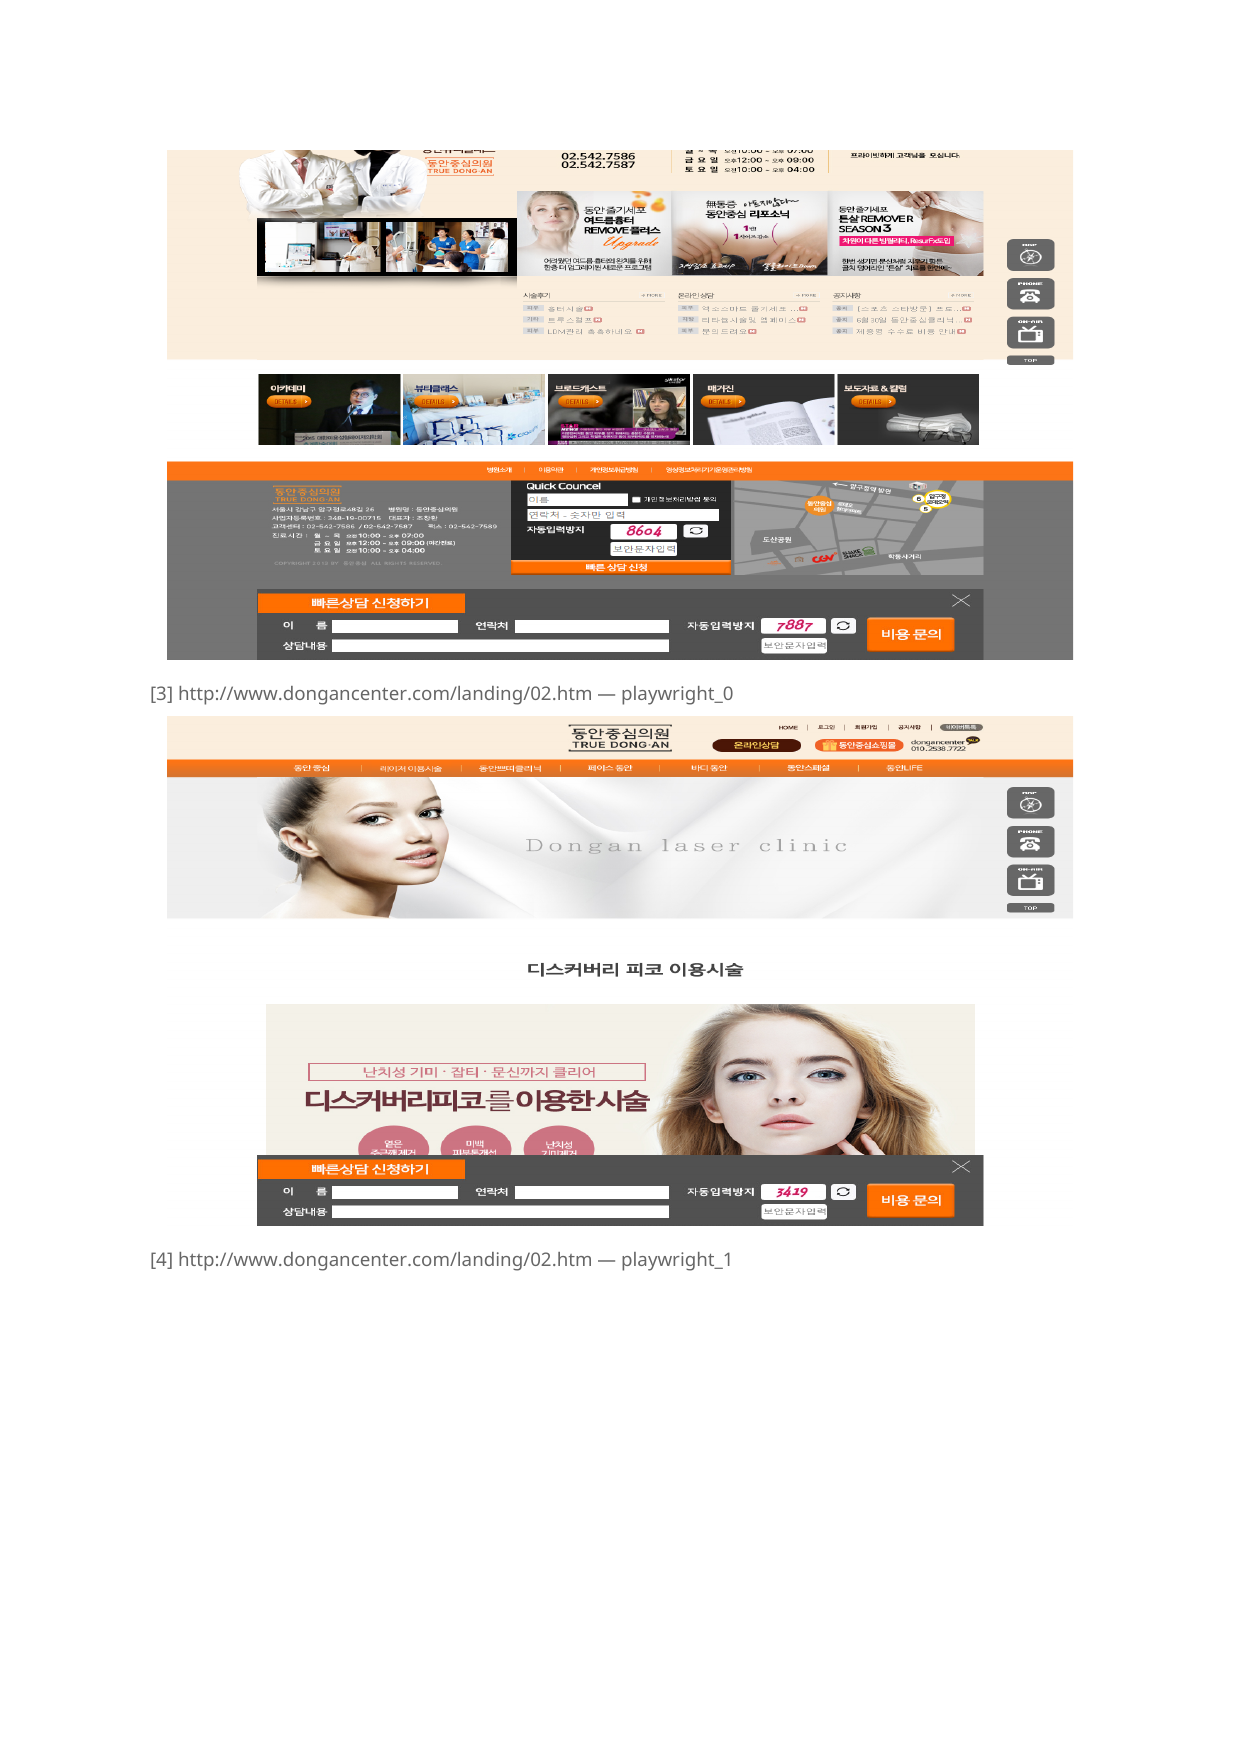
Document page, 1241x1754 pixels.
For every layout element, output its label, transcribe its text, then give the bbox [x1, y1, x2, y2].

picture [167, 716, 1074, 1226]
text [3] http://www.dongancenter.com/landing/02.htm — playwright_0 [150, 680, 1090, 706]
picture [167, 150, 1074, 660]
text [4] http://www.dongancenter.com/landing/02.htm — playwright_1 [150, 1246, 1090, 1272]
